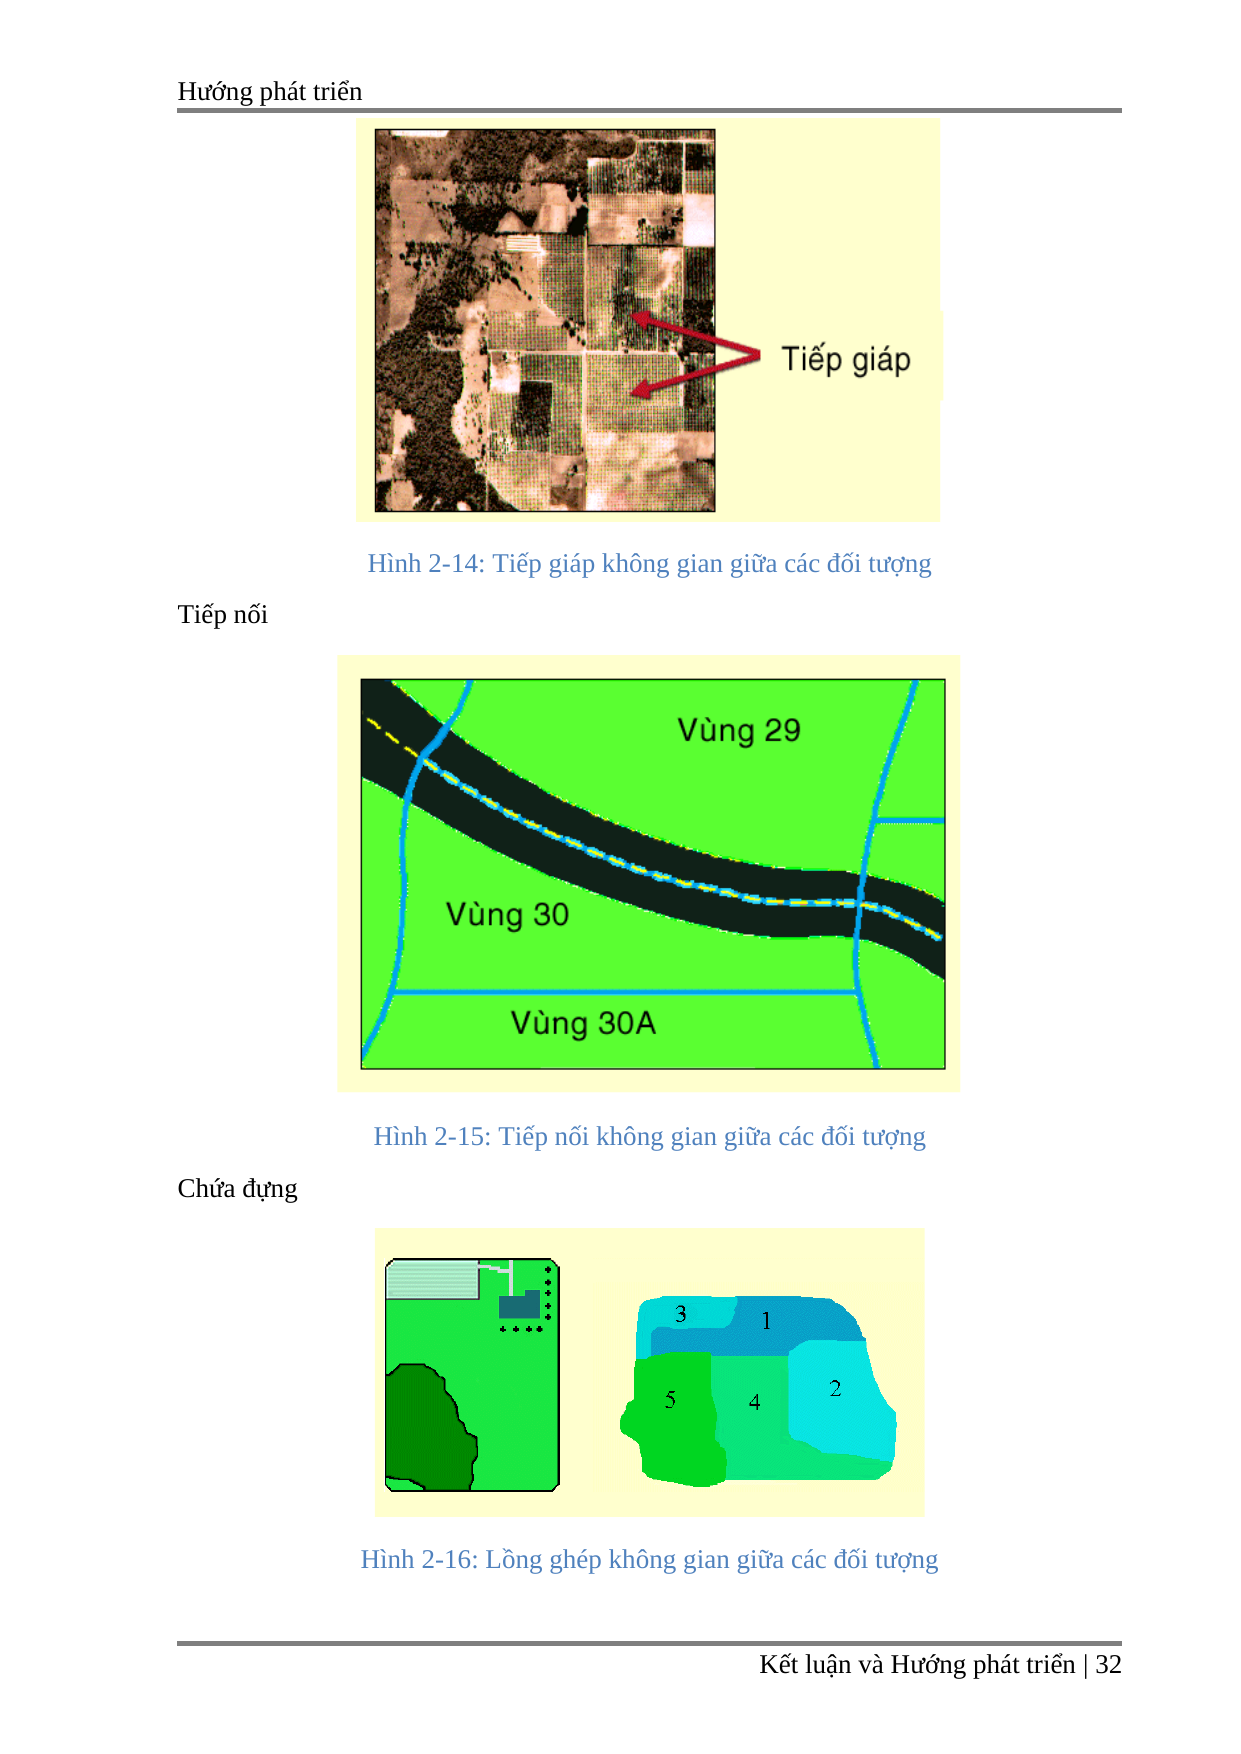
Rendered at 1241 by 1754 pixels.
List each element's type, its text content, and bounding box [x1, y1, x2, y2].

text Hình 2-14: Tiếp giáp không gian giữa các đối tượng [177, 547, 1122, 578]
picture [374, 1228, 925, 1518]
text Chứa đựng [177, 1172, 1122, 1203]
picture [337, 655, 963, 1095]
picture [356, 118, 944, 522]
text Hình 2-15: Tiếp nối không gian giữa các đối tượng [177, 1120, 1122, 1151]
text Tiếp nối [177, 599, 1122, 630]
text Hình 2-16: Lồng ghép không gian giữa các đối tượng [177, 1543, 1122, 1574]
